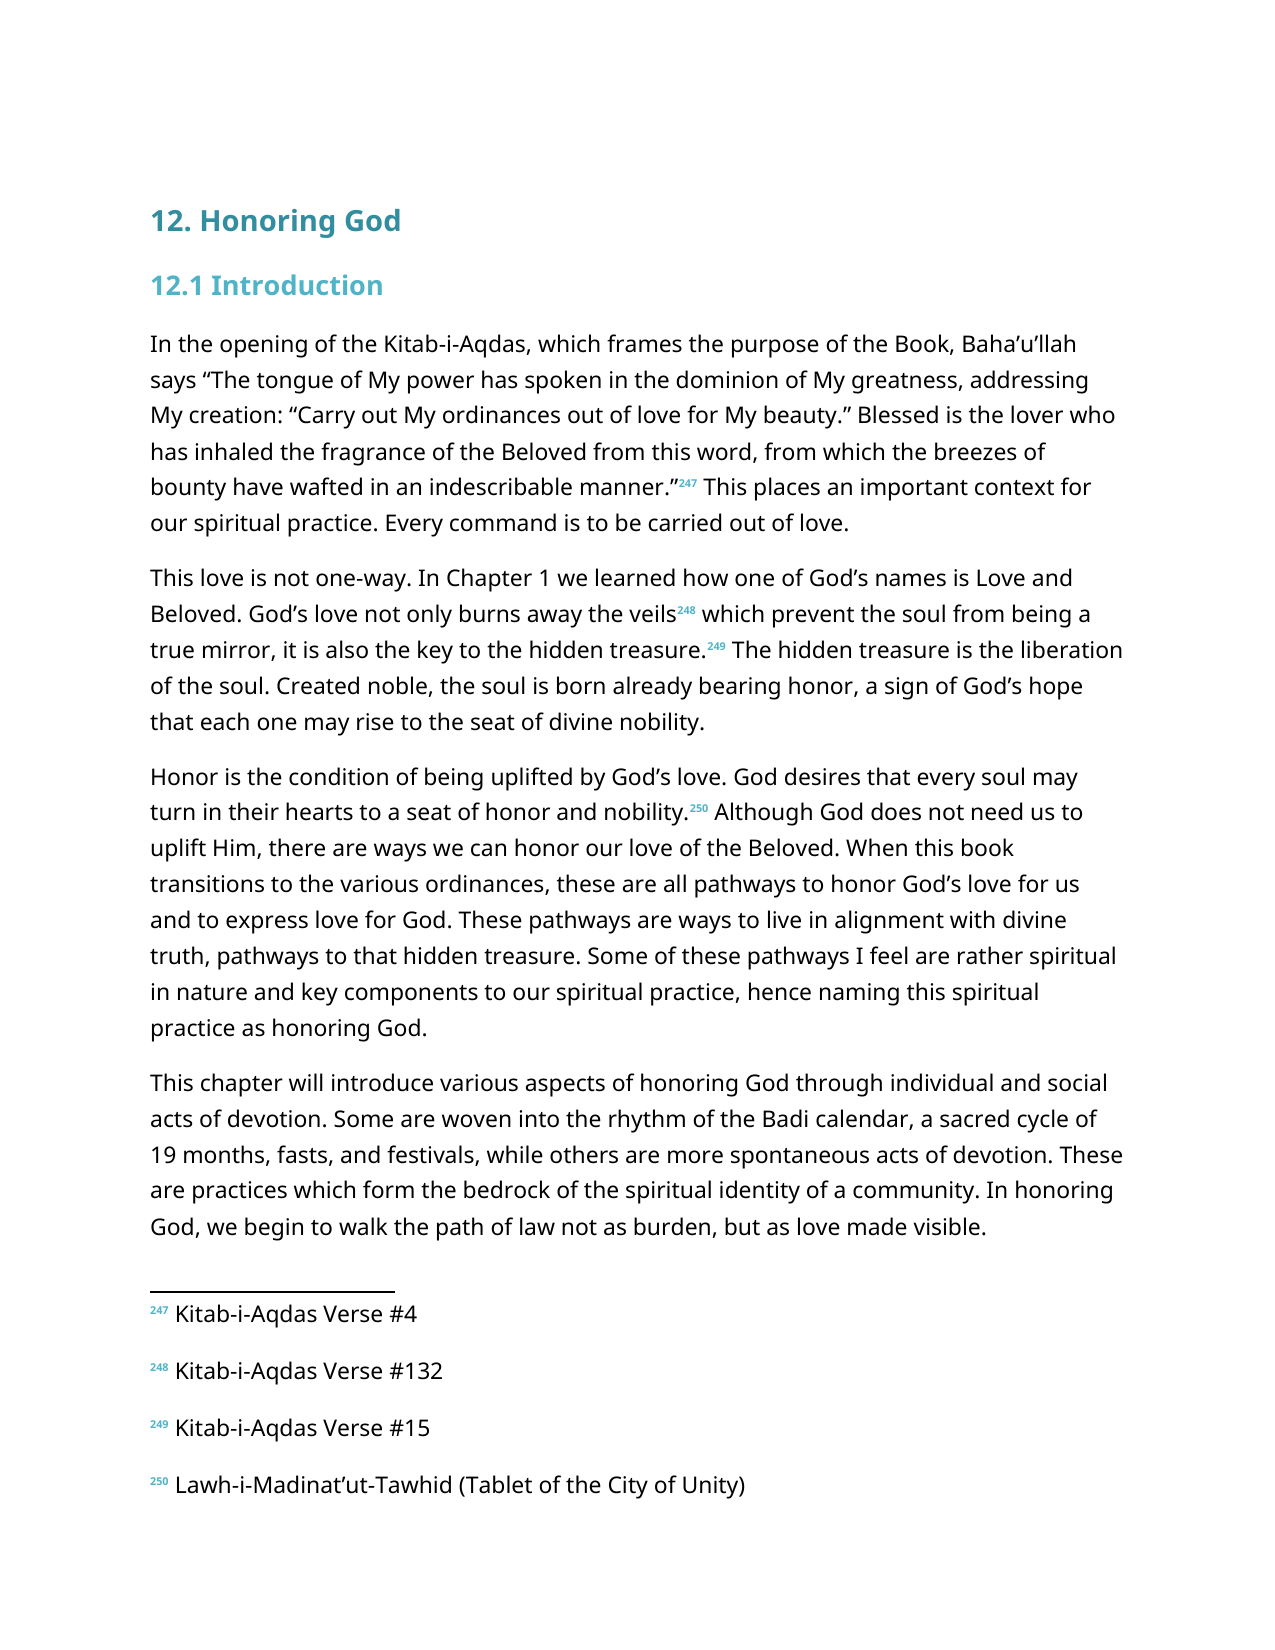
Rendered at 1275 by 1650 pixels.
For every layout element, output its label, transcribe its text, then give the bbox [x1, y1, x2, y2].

text In the opening of the Kitab-i-Aqdas, which frames the purpose of the Book, Baha’u’llah says “The tongue of My power has spoken in the dominion of My greatness, addressing My creation: “Carry out My ordinances out of love for My beauty.” Blessed is the lover who has inhaled the fragrance of the Beloved from this word, from which the breezes of bounty have wafted in an indescribable manner.” This places an important context for our spiritual practice. Every command is to be carried out of love. [150, 328, 1125, 538]
text This chapter will introduce various aspects of honoring God through individual and social acts of devotion. Some are woven into the rhythm of the Badi calendar, a sacred cycle of 19 months, fasts, and festivals, while others are more spontaneous acts of devotion. These are practices which form the bedrock of the spiritual identity of a community. In honoring God, we begin to walk the path of law not as burden, but as love made visible. [150, 1067, 1125, 1242]
text This love is not one-way. In Chapter 1 we learned how one of God’s names is Love and Beloved. God’s love not only burns away the veils which prevent the soul from being a true mirror, it is also the key to the hidden treasure. The hidden treasure is the liberation of the soul. Created noble, the soul is born already bearing honor, a sign of God’s hope that each one may rise to the seat of divine nobility. [150, 562, 1125, 737]
text Honor is the condition of being uplifted by God’s love. God desires that every soul may turn in their hearts to a seat of honor and nobility. Although God does not need us to uplift Him, there are ways we can honor our love of the Beloved. When this book transitions to the various ordinances, these are all pathways to honor God’s love for us and to express love for God. These pathways are ways to live in alignment with divine truth, pathways to that hidden treasure. Some of these pathways I feel are rather spiritual in nature and key components to our spiritual practice, hence naming this spiritual practice as honoring God. [150, 760, 1125, 1043]
subtitle 12.1 Introduction [150, 266, 1125, 303]
subtitle 12. Honoring God [150, 200, 1125, 240]
